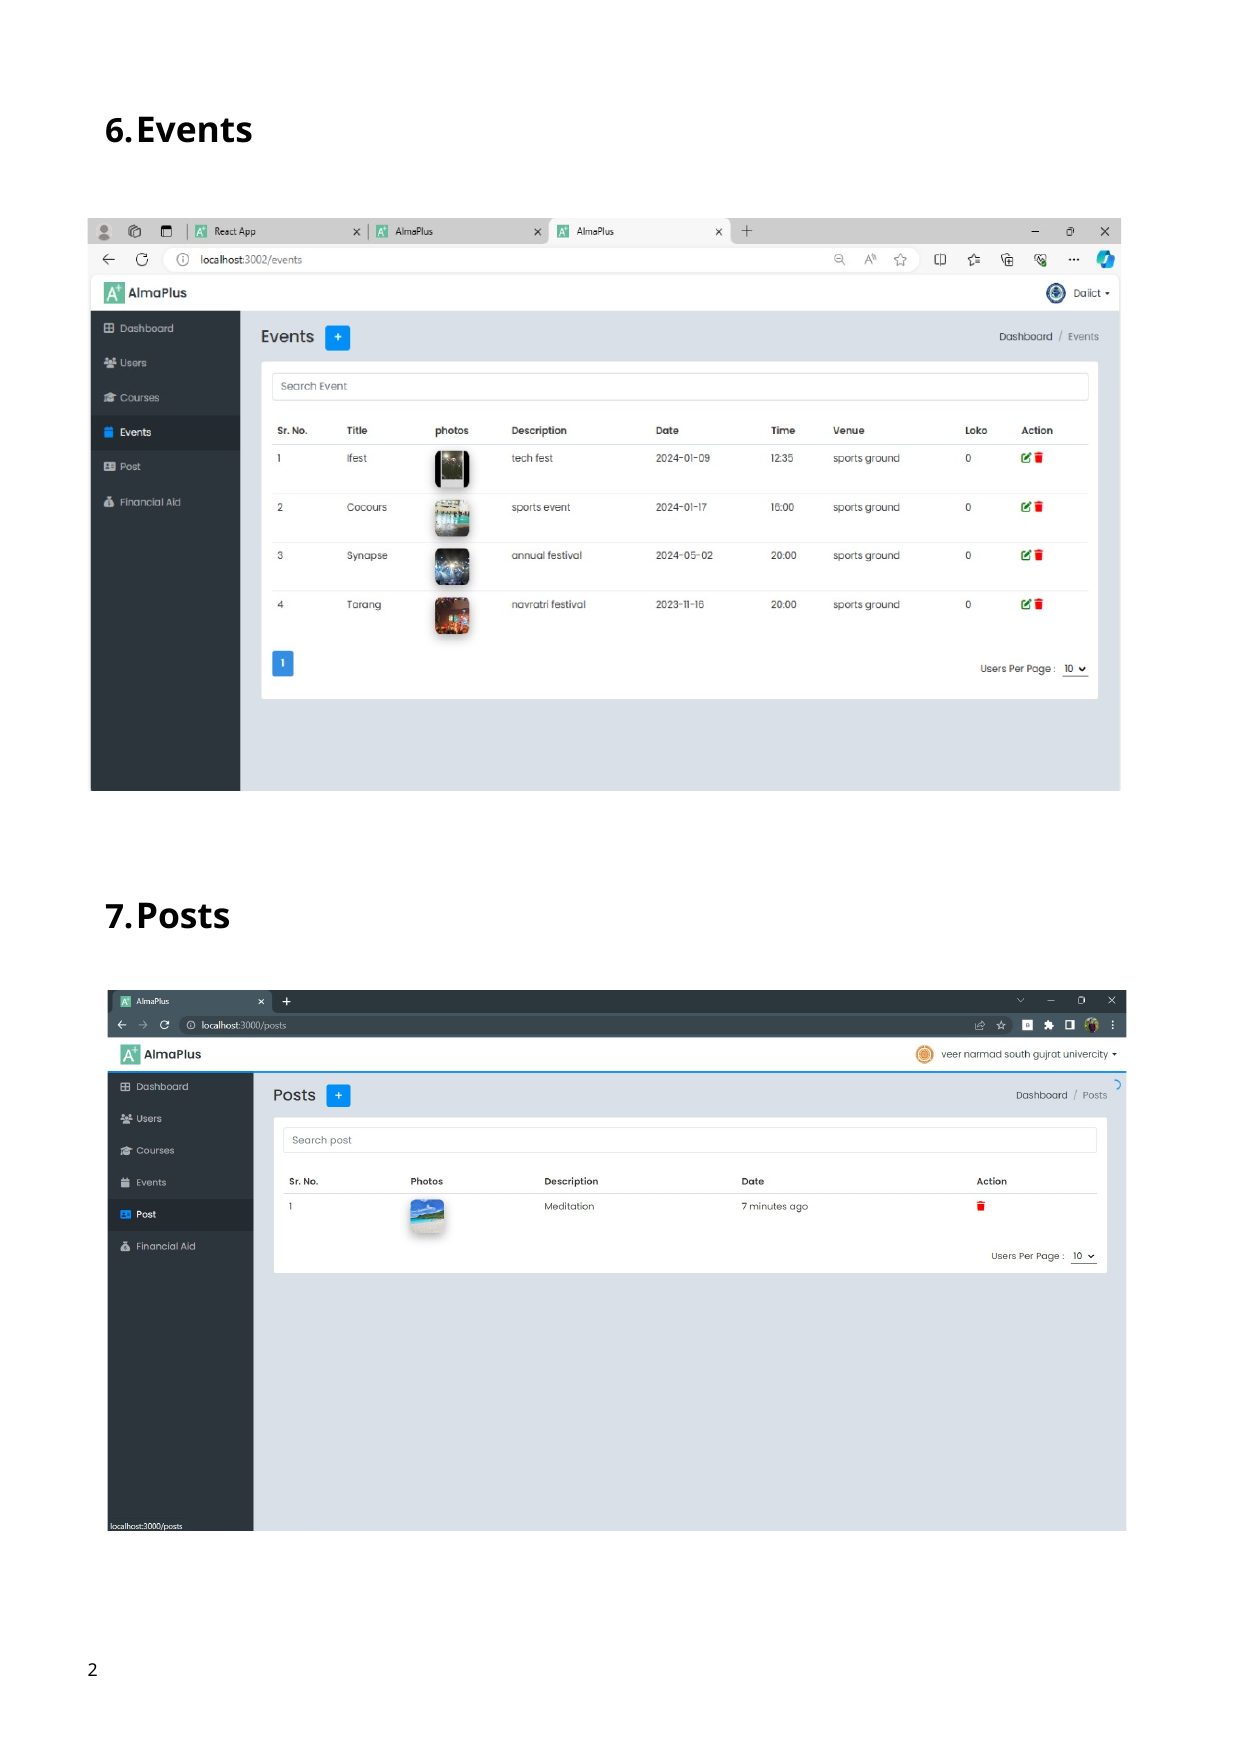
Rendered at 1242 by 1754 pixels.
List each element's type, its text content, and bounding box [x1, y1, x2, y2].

list Events [105, 105, 1185, 153]
list Posts [105, 890, 1185, 938]
picture [87, 218, 1122, 791]
picture [107, 990, 1127, 1531]
